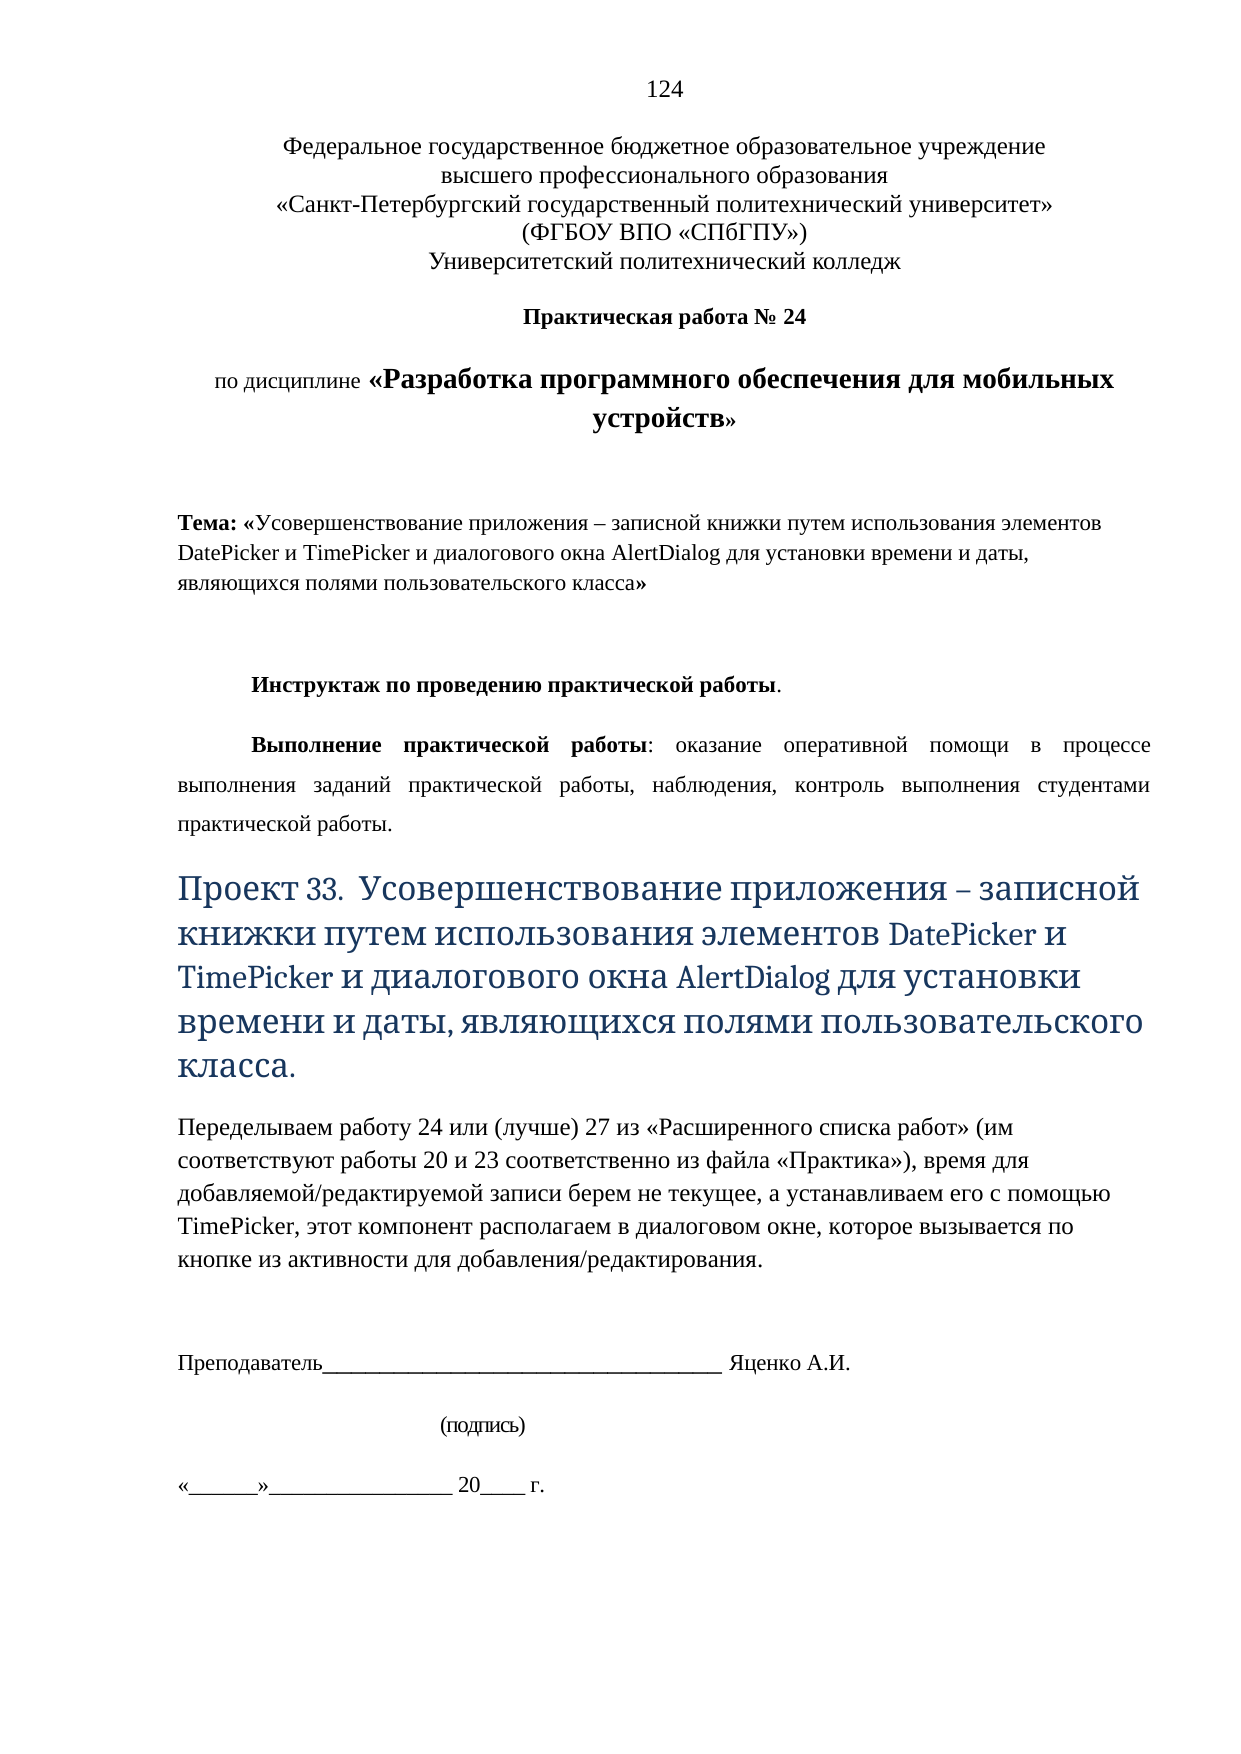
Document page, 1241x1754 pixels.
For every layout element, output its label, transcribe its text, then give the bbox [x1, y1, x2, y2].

text Федеральное государственное бюджетное образовательное учреждение [177, 131, 1152, 160]
text Переделываем работу 24 или (лучше) 27 из «Расширенного списка работ» (им соответствуют работы 20 и 23 соответственно из файла «Практика»), время для добавляемой/редактируемой записи берем не текущее, а устанавливаем его с помощью TimePicker, этот компонент располагаем в диалоговом окне, которое вызывается по кнопке из активности для добавления/редактирования. [177, 1112, 1152, 1273]
text «______»________________ 20____ г. [177, 1461, 864, 1500]
text Преподаватель Яценко А.И. [177, 1349, 1152, 1375]
text (подпись) [178, 1401, 864, 1440]
text (ФГБОУ ВПО «СПбГПУ») [177, 217, 1152, 246]
text Тема: «Усовершенствование приложения – записной книжки путем использования элементов DatePicker и TimePicker и диалогового окна AlertDialog для установки времени и даты, являющихся полями пользовательского класса» [177, 509, 1152, 596]
text высшего профессионального образования [177, 160, 1152, 189]
text «Санкт-Петербургский государственный политехнический университет» [177, 189, 1152, 217]
text по дисциплине «Разработка программного обеспечения для мобильных устройств» [177, 361, 1152, 433]
text Выполнение практической работы: оказание оперативной помощи в процессе выполнения заданий практической работы, наблюдения, контроль выполнения студентами практической работы. [177, 732, 1152, 837]
text Университетский политехнический колледж [177, 246, 1152, 275]
text Проект 33. Усовершенствование приложения – записной книжки путем использования элементов DatePicker и TimePicker и диалогового окна AlertDialog для установки времени и даты, являющихся полями пользовательского класса. [177, 871, 1152, 1085]
text Инструктаж по проведению практической работы. [177, 671, 1152, 698]
text Практическая работа № 24 [177, 303, 1152, 329]
